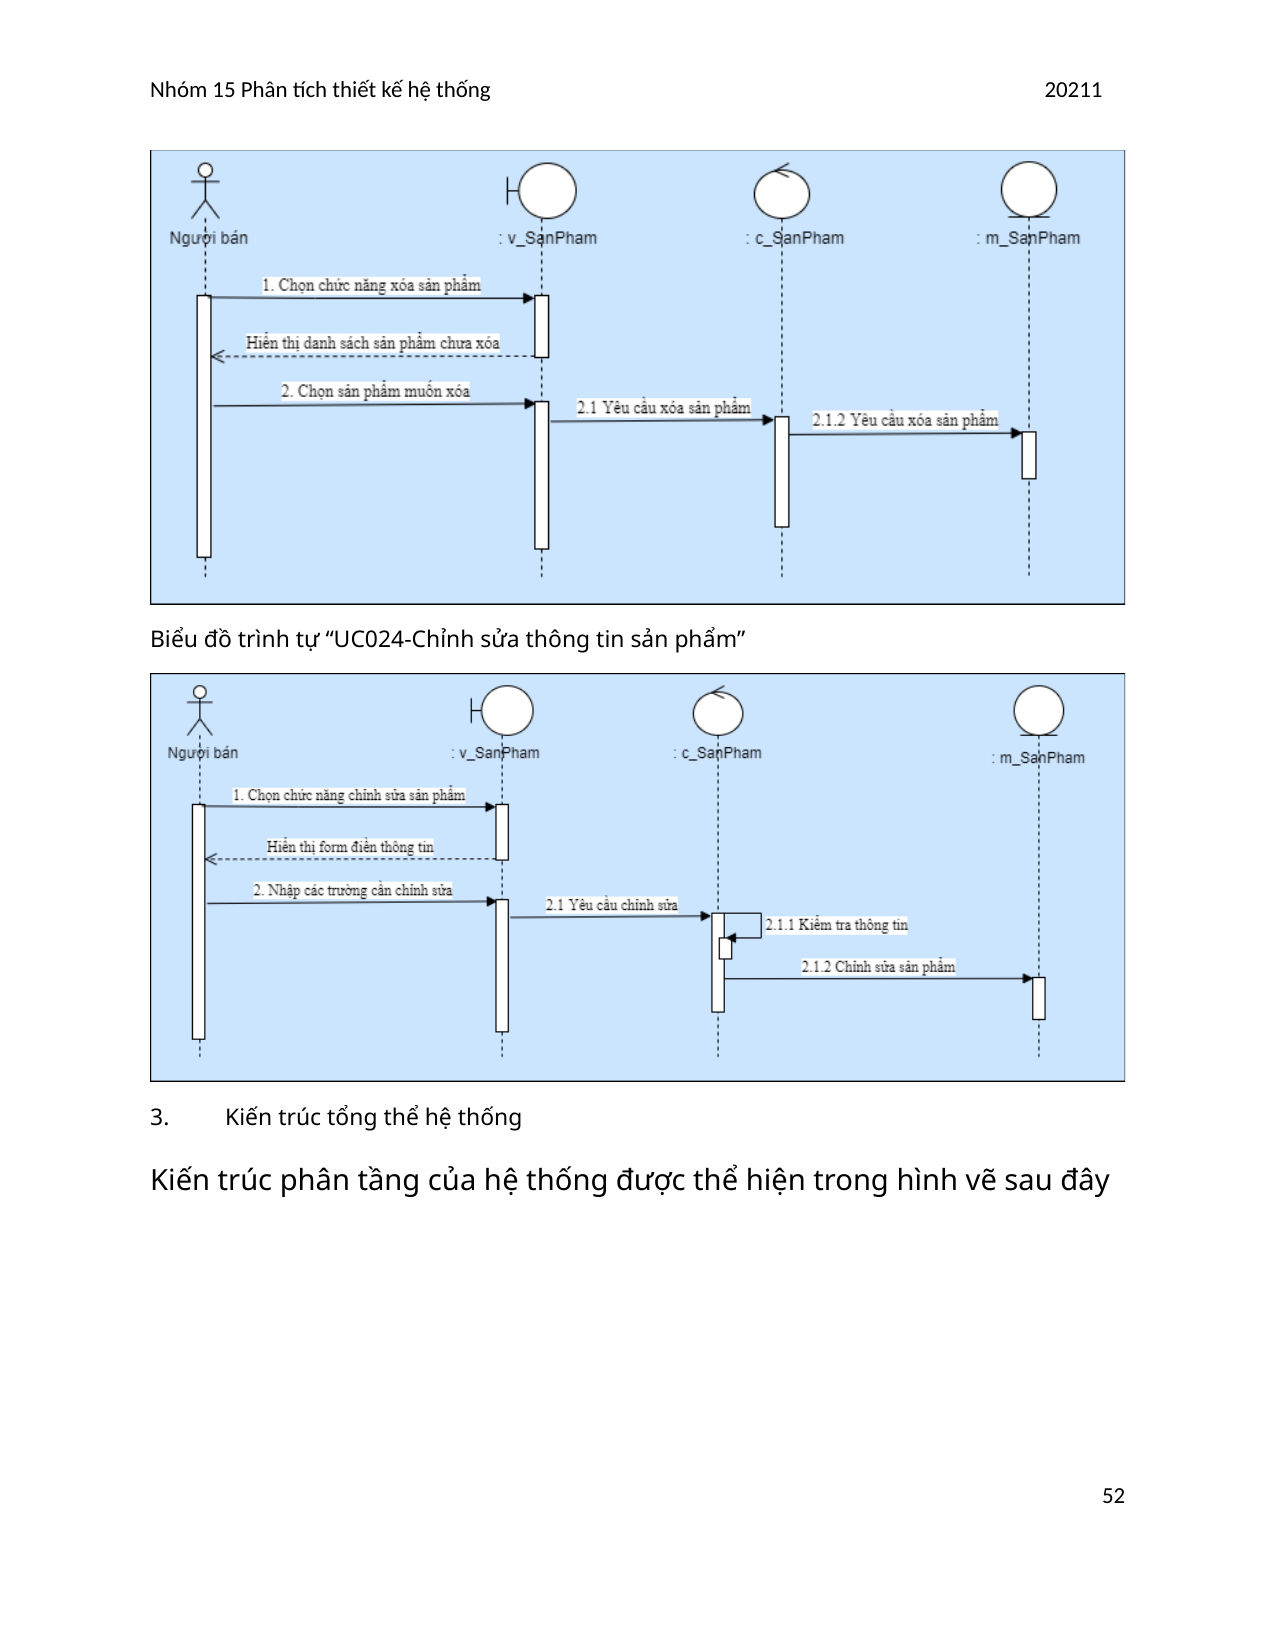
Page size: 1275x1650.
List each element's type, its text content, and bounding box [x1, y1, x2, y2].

list Kiến trúc tổng thể hệ thống [150, 1101, 1125, 1132]
picture [150, 150, 1125, 605]
text Biểu đồ trình tự “UC024-Chỉnh sửa thông tin sản phẩm” [150, 623, 1125, 654]
picture [150, 673, 1125, 1082]
text Kiến trúc phân tầng của hệ thống được thể hiện trong hình vẽ sau đây [150, 1159, 1125, 1199]
